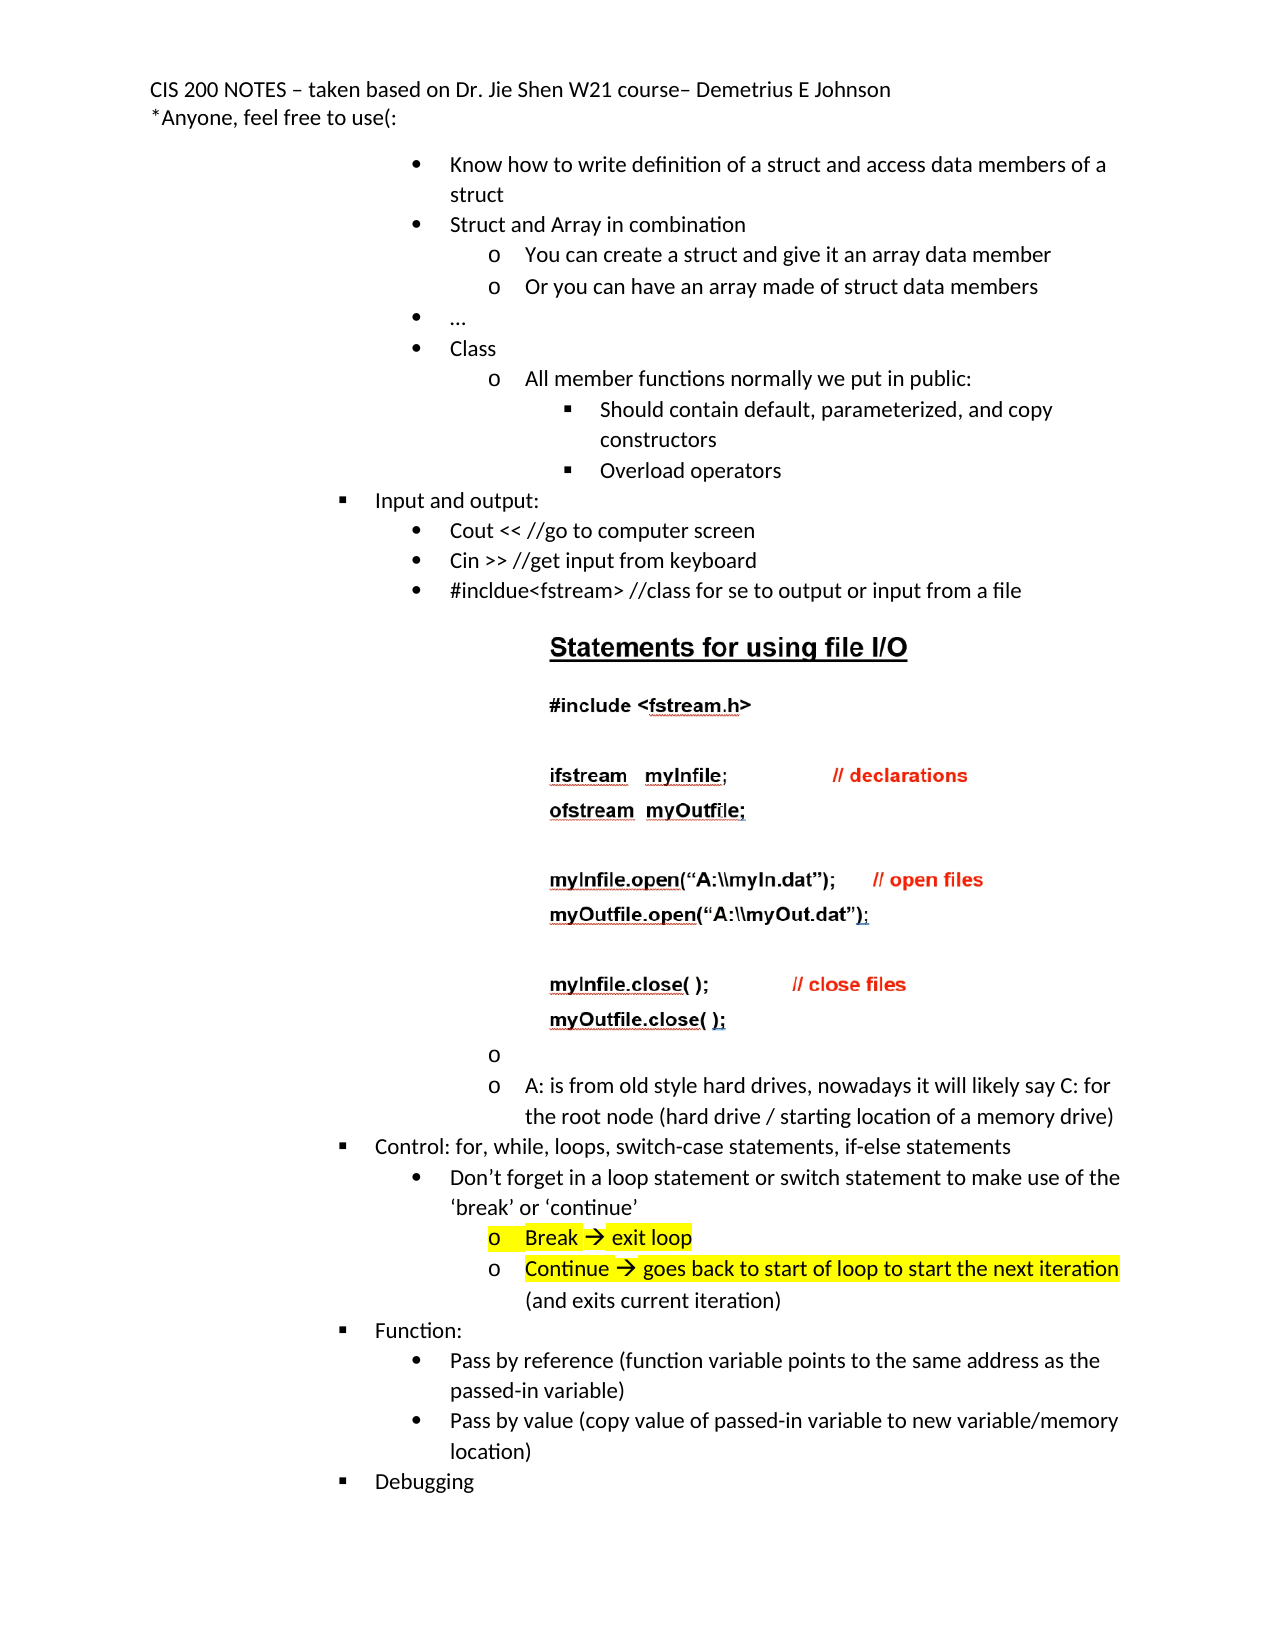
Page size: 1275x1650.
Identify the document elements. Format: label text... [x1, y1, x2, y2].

list You can create a struct and give it an array data member [487, 241, 1125, 270]
list Should contain default, parameterized, and copy constructors [562, 395, 1125, 454]
list Debugging [337, 1467, 1125, 1495]
list A: is from old style hard drives, nowadays it will likely say C: for the root node (hard drive / starting location of a memory drive) [487, 1071, 1125, 1130]
list Cout << //go to computer screen [412, 516, 1125, 544]
list Break exit loop [487, 1223, 525, 1252]
list Function: [337, 1316, 1125, 1344]
list Break exit loop [525, 1223, 1125, 1252]
list Struct and Array in combination [412, 210, 1125, 238]
list Pass by value (copy value of passed-in variable to new variable/memory location) [412, 1407, 1125, 1465]
picture [525, 606, 1009, 1062]
list Don’t forget in a loop statement or switch statement to make use of the ‘break’ or ‘continue’ [412, 1163, 1125, 1221]
list Know how to write definition of a struct and access data members of a struct [412, 150, 1125, 208]
list Control: for, while, loops, switch-case statements, if-else statements [337, 1132, 1125, 1160]
list Pass by reference (function variable points to the same address as the passed-in variable) [412, 1346, 1125, 1404]
list Overload operators [562, 456, 1125, 484]
list Or you can have an array made of struct data members [487, 272, 1125, 301]
list #incldue<fstream> //class for se to output or input from a file [412, 577, 1125, 605]
list All member functions normally we put in public: [487, 364, 1125, 393]
list Cin >> //get input from keyboard [412, 546, 1125, 574]
list … [412, 303, 1125, 332]
list Class [412, 334, 1125, 362]
list Input and output: [337, 486, 1125, 514]
list Continue goes back to start of loop to start the next iteration (and exits current iteration) [487, 1254, 1125, 1314]
